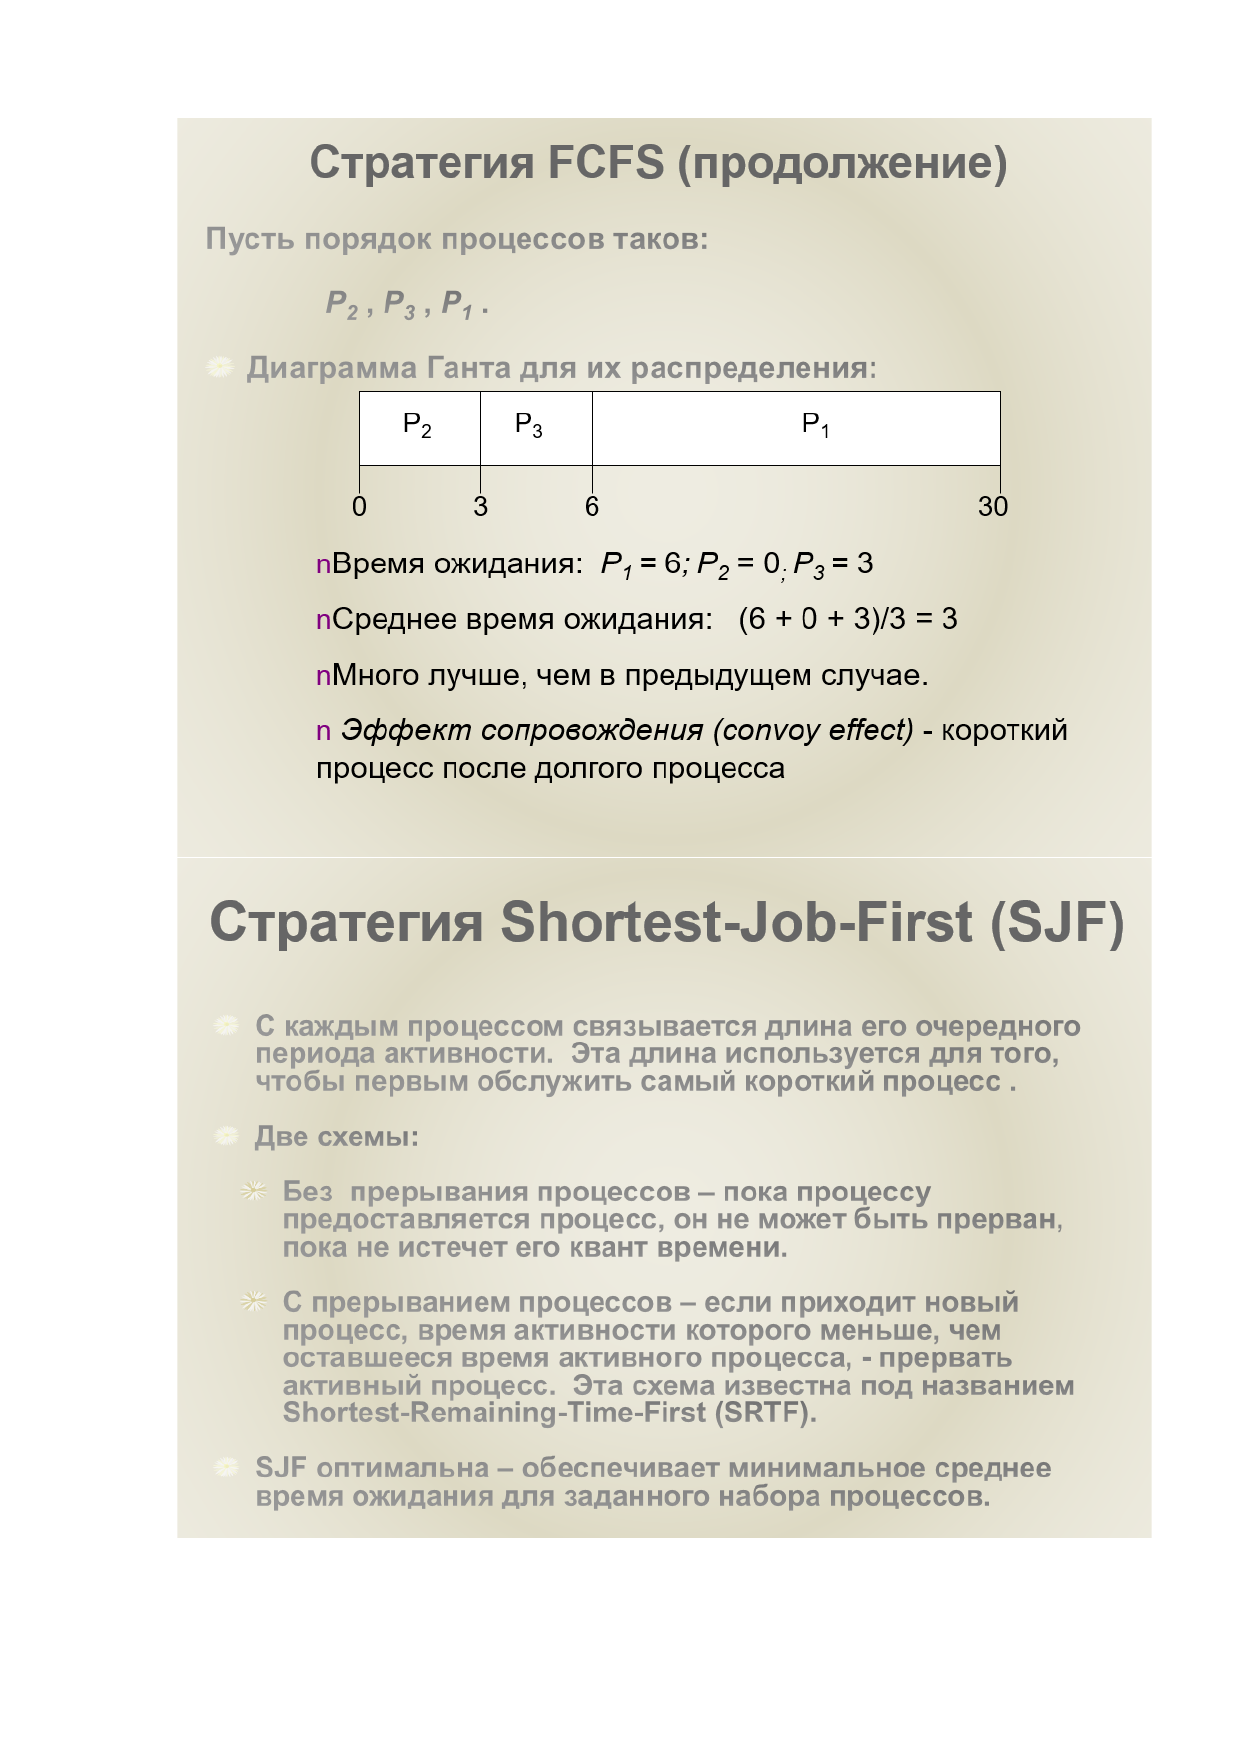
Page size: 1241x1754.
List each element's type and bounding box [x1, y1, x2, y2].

picture [177, 118, 1152, 857]
picture [177, 858, 1152, 1538]
